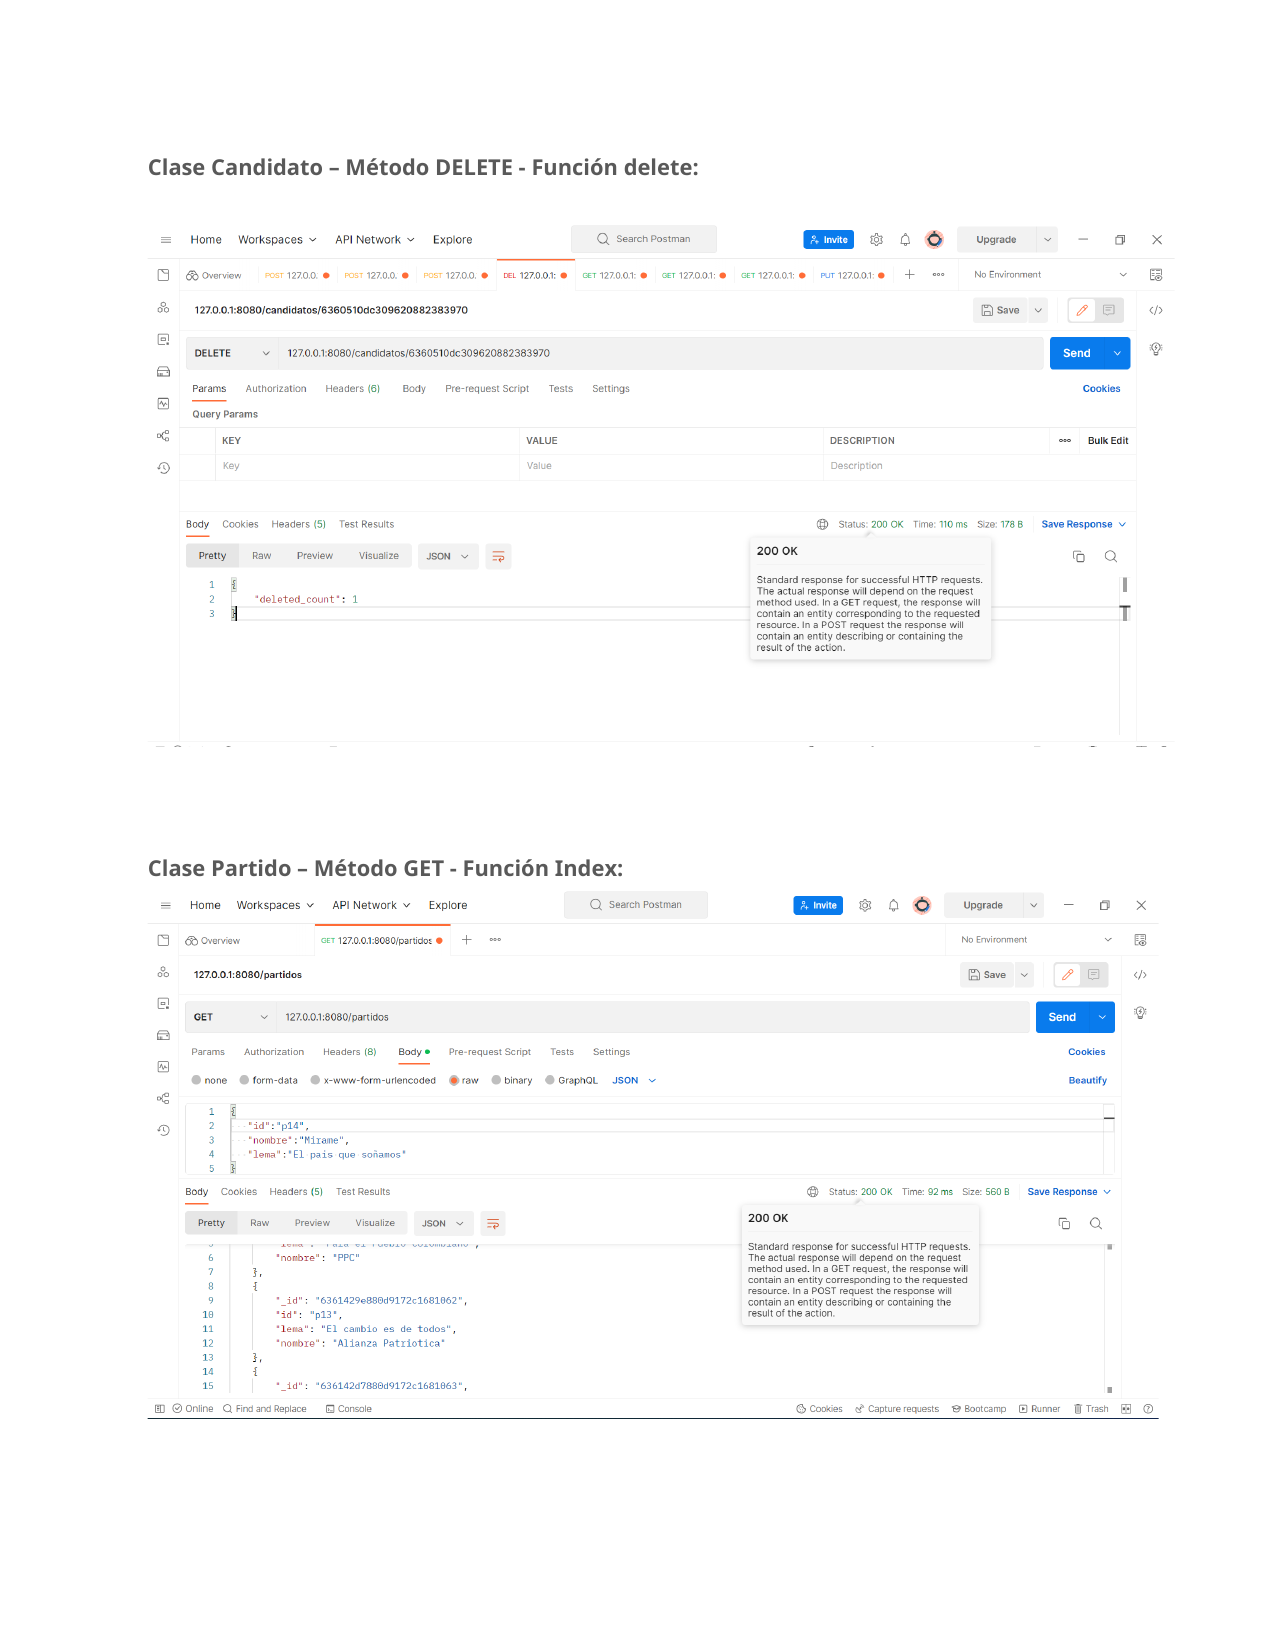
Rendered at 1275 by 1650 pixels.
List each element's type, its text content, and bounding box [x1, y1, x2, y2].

picture [147, 220, 1175, 747]
text Clase Candidato – Método DELETE - Función delete: [148, 152, 1127, 182]
text Clase Partido – Método GET - Función Index: [148, 853, 1127, 882]
picture [147, 886, 1159, 1419]
